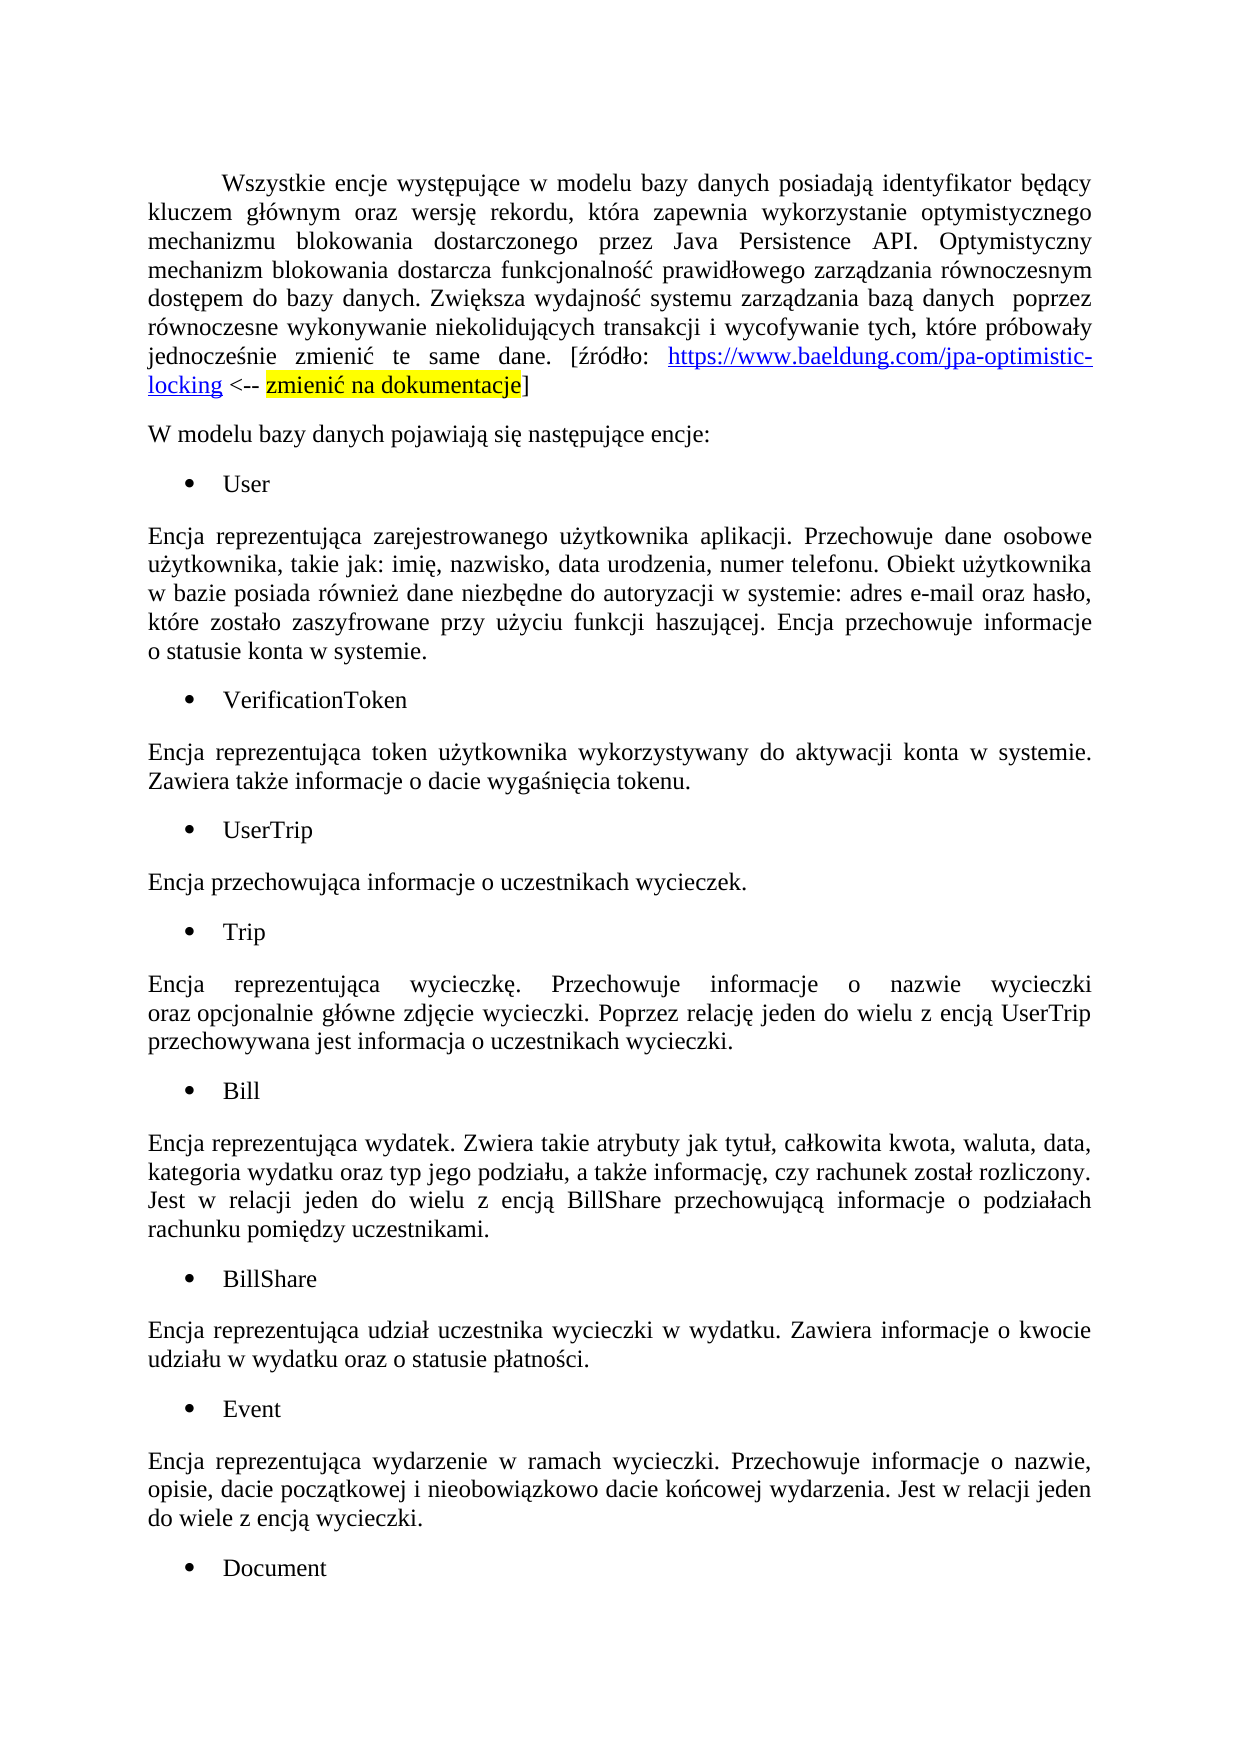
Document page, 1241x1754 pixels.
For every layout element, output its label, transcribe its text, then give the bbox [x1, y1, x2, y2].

list VerificationToken [185, 685, 1093, 714]
text Encja reprezentująca wydarzenie w ramach wycieczki. Przechowuje informacje o nazwie, opisie, dacie początkowej i nieobowiązkowo dacie końcowej wydarzenia. Jest w relacji jeden do wiele z encją wycieczki. [148, 1446, 1093, 1532]
text W modelu bazy danych pojawiają się następujące encje: [148, 419, 1093, 448]
list Bill [185, 1076, 1093, 1105]
text Encja reprezentująca token użytkownika wykorzystywany do aktywacji konta w systemie. Zawiera także informacje o dacie wygaśnięcia tokenu. [148, 737, 1093, 795]
text Encja reprezentująca wydatek. Zwiera takie atrybuty jak tytuł, całkowita kwota, waluta, data, kategoria wydatku oraz typ jego podziału, a także informację, czy rachunek został rozliczony. Jest w relacji jeden do wielu z encją BillShare przechowującą informacje o podziałach rachunku pomiędzy uczestnikami. [148, 1128, 1093, 1243]
text Encja reprezentująca wycieczkę. Przechowuje informacje o nazwie wycieczki oraz opcjonalnie główne zdjęcie wycieczki. Poprzez relację jeden do wielu z encją UserTrip przechowywana jest informacja o uczestnikach wycieczki. [148, 969, 1093, 1055]
text Encja przechowująca informacje o uczestnikach wycieczek. [148, 867, 1093, 896]
list Event [185, 1394, 1093, 1423]
text Encja reprezentująca zarejestrowanego użytkownika aplikacji. Przechowuje dane osobowe użytkownika, takie jak: imię, nazwisko, data urodzenia, numer telefonu. Obiekt użytkownika w bazie posiada również dane niezbędne do autoryzacji w systemie: adres e-mail oraz hasło, które zostało zaszyfrowane przy użyciu funkcji haszującej. Encja przechowuje informacje o statusie konta w systemie. [148, 521, 1093, 664]
list Document [185, 1553, 1093, 1582]
list User [185, 469, 1093, 498]
text Encja reprezentująca udział uczestnika wycieczki w wydatku. Zawiera informacje o kwocie udziału w wydatku oraz o statusie płatności. [148, 1316, 1093, 1373]
list UserTrip [185, 816, 1093, 844]
text Wszystkie encje występujące w modelu bazy danych posiadają identyfikator będący kluczem głównym oraz wersję rekordu, która zapewnia wykorzystanie optymistycznego mechanizmu blokowania dostarczonego przez Java Persistence API. Optymistyczny mechanizm blokowania dostarcza funkcjonalność prawidłowego zarządzania równoczesnym dostępem do bazy danych. Zwiększa wydajność systemu zarządzania bazą danych poprzez równoczesne wykonywanie niekolidujących transakcji i wycofywanie tych, które próbowały jednocześnie zmienić te same dane. [źródło: https://www.baeldung.com/jpa-optimistic-locking <-- zmienić na dokumentacje] [148, 168, 1093, 398]
list BillShare [185, 1264, 1093, 1292]
list Trip [185, 917, 1093, 946]
